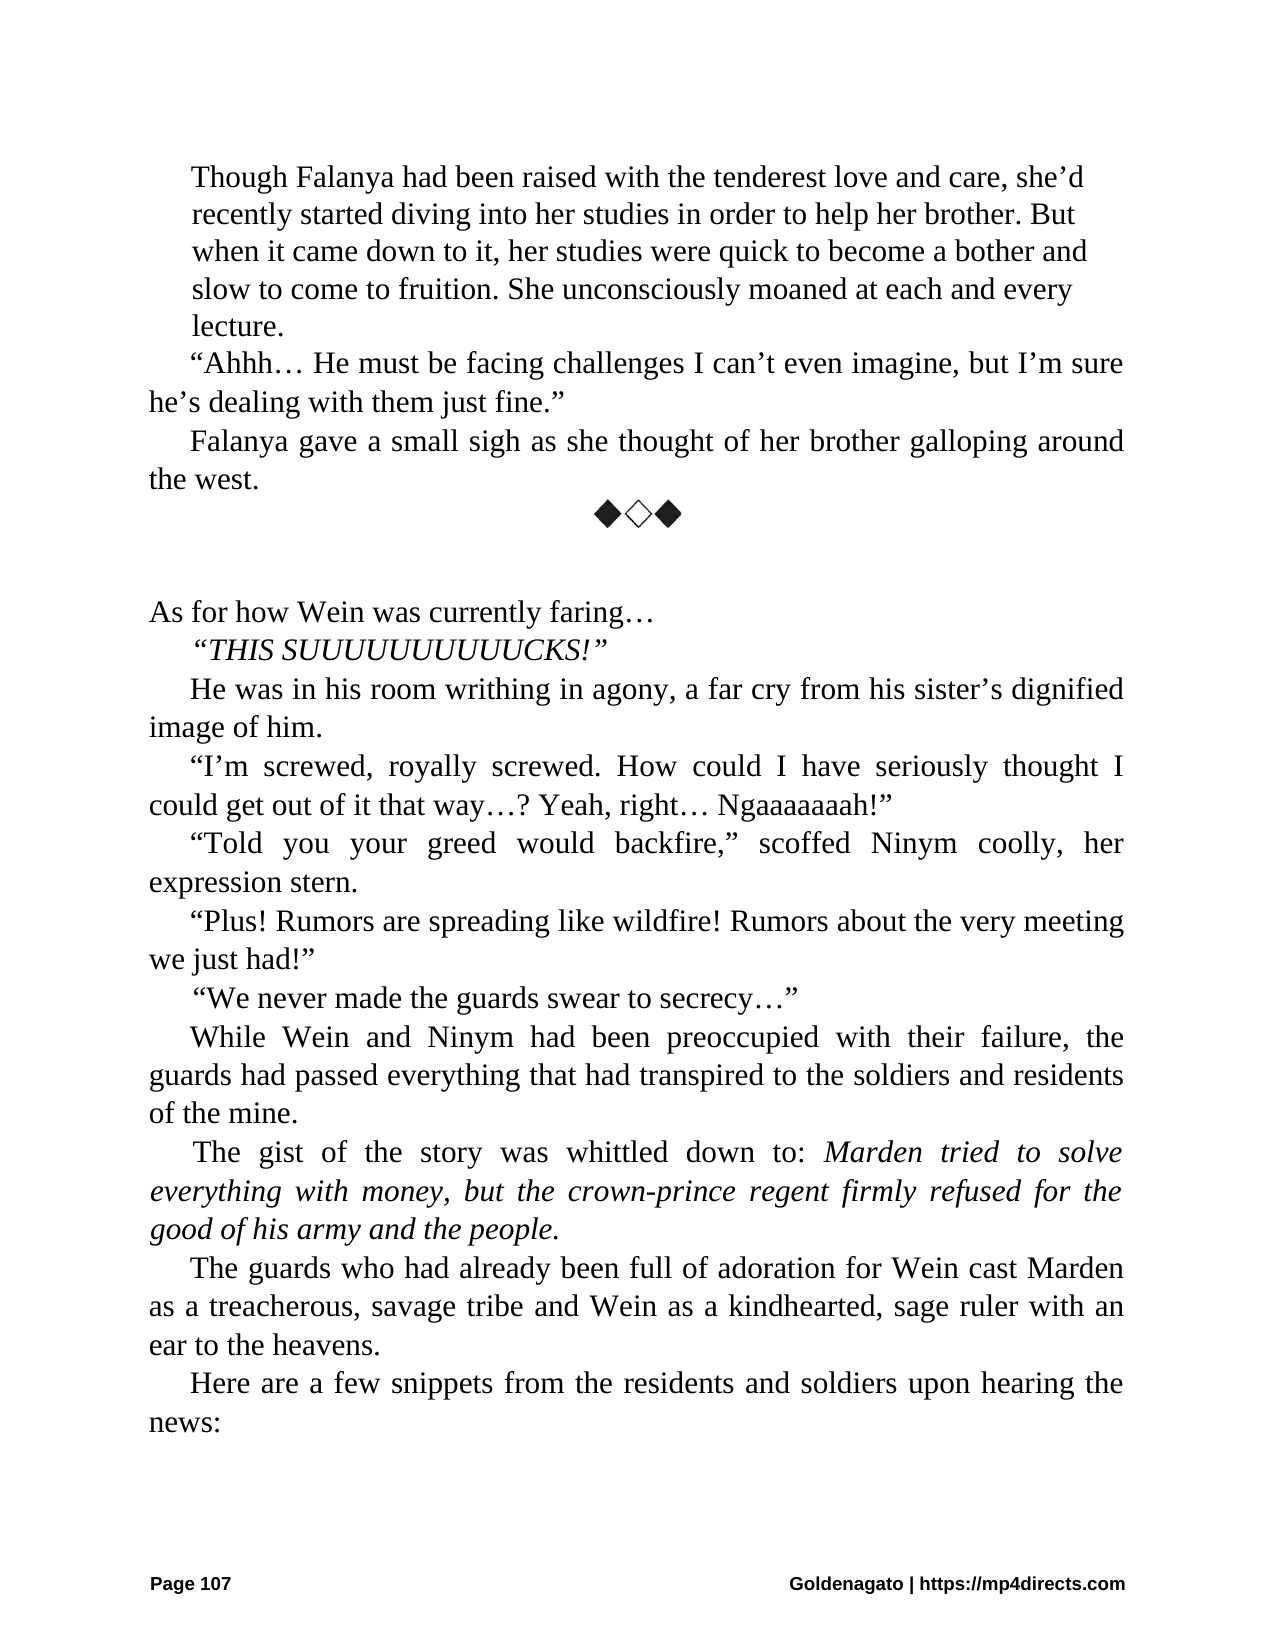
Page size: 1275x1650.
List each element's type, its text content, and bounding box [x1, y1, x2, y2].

text “Told you your greed would backfire,” scoffed Ninym coolly, her expression stern. [148, 825, 1125, 899]
text “Plus! Rumors are spreading like wildfire! Rumors about the very meeting we just had!” [148, 902, 1125, 976]
text “I’m screwed, royally screwed. How could I have seriously thought I could get out of it that way…? Yeah, right… Ngaaaaaaah!” [148, 747, 1125, 822]
text “THIS SUUUUUUUUUUCKS!” [191, 632, 1126, 667]
picture [593, 499, 682, 528]
text Here are a few snippets from the residents and soldiers upon hearing the news: [148, 1365, 1125, 1439]
text “Ahhh… He must be facing challenges I can’t even imagine, but I’m sure he’s dealing with them just fine.” [148, 345, 1125, 419]
text He was in his room writhing in agony, a far cry from his sister’s dignified image of him. [148, 670, 1125, 745]
text The guards who had already been full of adoration for Wein cast Marden as a treacherous, savage tribe and Wein as a kindhearted, sage ruler with an ear to the heavens. [148, 1249, 1125, 1362]
text “We never made the guards swear to secrecy…” [192, 979, 1125, 1015]
text Though Falanya had been raised with the tenderest love and care, she’d recently started diving into her studies in order to help her brother. But when it came down to it, her studies were quick to become a bother and slow to come to fruition. She unconsciously moaned at each and every lecture. [191, 158, 1126, 343]
text Falanya gave a small sigh as she thought of her brother galloping around the west. [148, 422, 1125, 496]
text As for how Wein was currently faring… [148, 593, 1125, 629]
text The gist of the story was whittled down to: Marden tried to solve everything with money, but the crown-prince regent firmly refused for the good of his army and the people. [150, 1133, 1126, 1246]
text While Wein and Ninym had been preoccupied with their failure, the guards had passed everything that had transpired to the soldiers and residents of the mine. [148, 1018, 1125, 1131]
